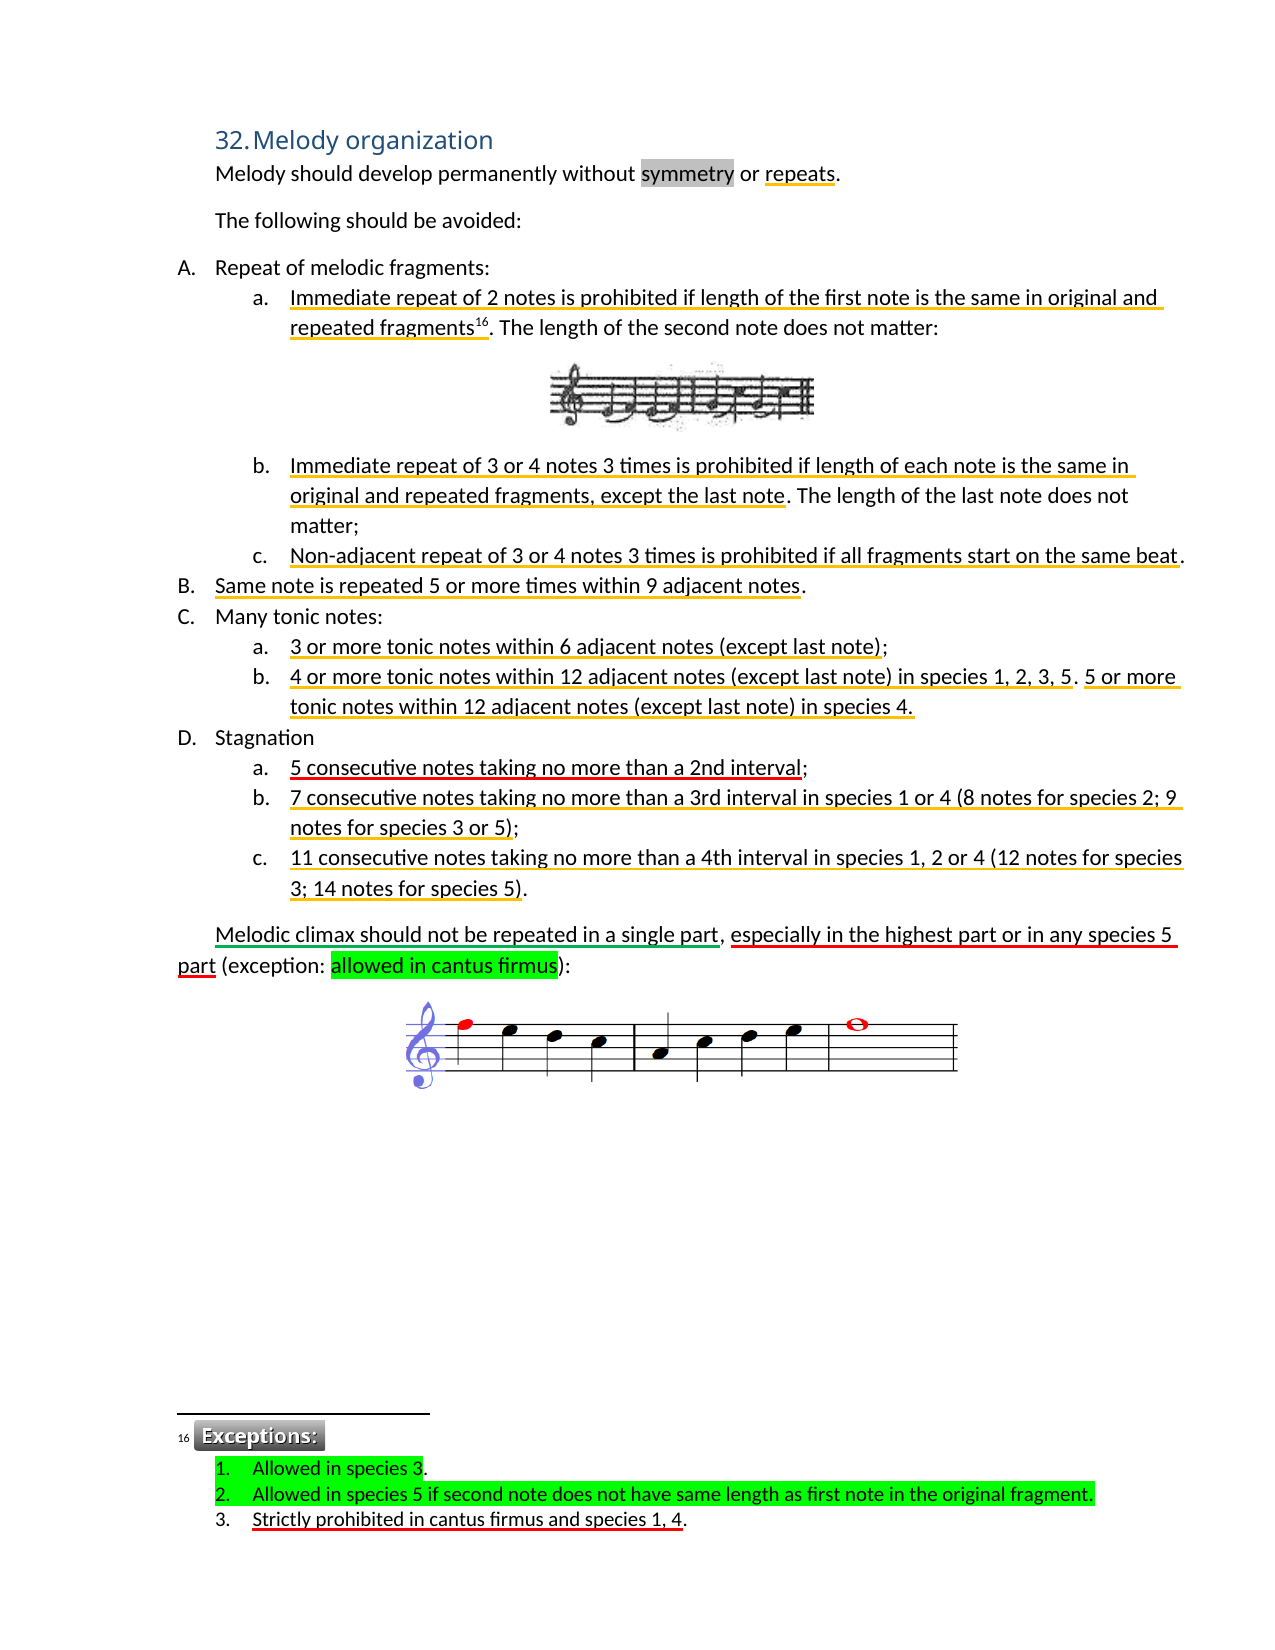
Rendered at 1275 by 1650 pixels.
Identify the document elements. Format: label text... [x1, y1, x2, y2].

list 7 consecutive notes taking no more than a 3rd interval in species 1 or 4 (8 notes for species 2; 9 notes for species 3 or 5); [252, 783, 1186, 841]
list Stagnation [177, 723, 1186, 751]
list Immediate repeat of 2 notes is prohibited if length of the first note is the same in original and repeated fragments. The length of the second note does not matter: [252, 283, 1186, 341]
picture [550, 360, 814, 432]
text Melodic climax should not be repeated in a single part, especially in the highest part or in any species 5 part (exception: allowed in cantus firmus): [177, 921, 1186, 979]
text Melody should develop permanently without symmetry or repeats. [734, 159, 1186, 187]
list 5 consecutive notes taking no more than a 2nd interval; [252, 753, 1186, 781]
list Non-adjacent repeat of 3 or 4 notes 3 times is prohibited if all fragments start on the same beat. [252, 541, 1186, 569]
list Repeat of melodic fragments: [177, 253, 1186, 281]
picture [406, 997, 958, 1091]
list 4 or more tonic notes within 12 adjacent notes (except last note) in species 1, 2, 3, 5. 5 or more tonic notes within 12 adjacent notes (except last note) in species 4. [252, 662, 1186, 720]
list 3 or more tonic notes within 6 adjacent notes (except last note); [252, 632, 1186, 660]
text Melody should develop permanently without symmetry or repeats. [177, 159, 641, 187]
list Many tonic notes: [177, 602, 1186, 630]
list Immediate repeat of 3 or 4 notes 3 times is prohibited if length of each note is the same in original and repeated fragments, except the last note. The length of the last note does not matter; [252, 451, 1186, 539]
picture [194, 1420, 325, 1451]
list 11 consecutive notes taking no more than a 4th interval in species 1, 2 or 4 (12 notes for species 3; 14 notes for species 5). [252, 843, 1186, 902]
list Same note is repeated 5 or more times within 9 adjacent notes. [177, 572, 1186, 599]
subtitle Melody organization [215, 122, 1186, 156]
text The following should be avoided: [177, 206, 1186, 234]
